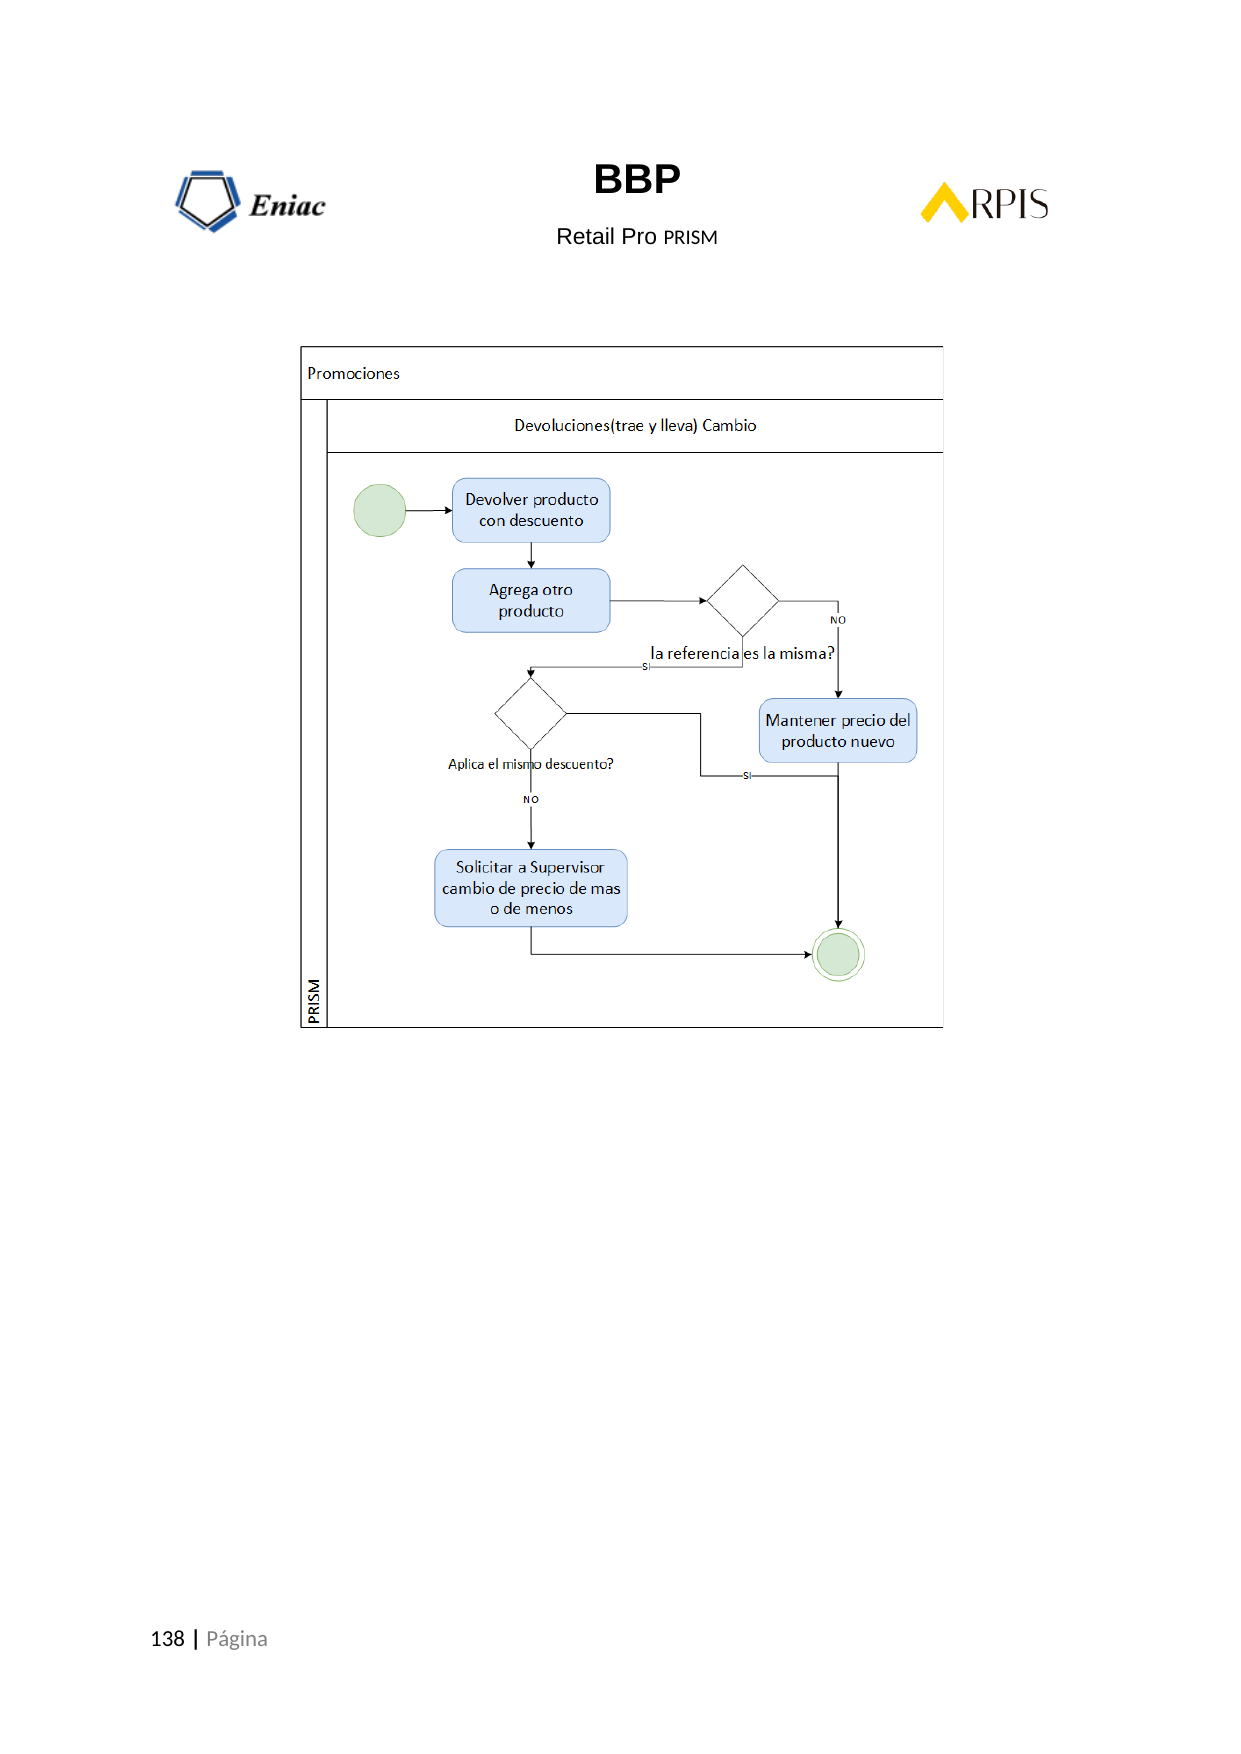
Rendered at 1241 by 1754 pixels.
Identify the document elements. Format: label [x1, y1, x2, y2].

picture [172, 164, 331, 240]
picture [920, 180, 1048, 225]
picture [297, 345, 944, 1034]
